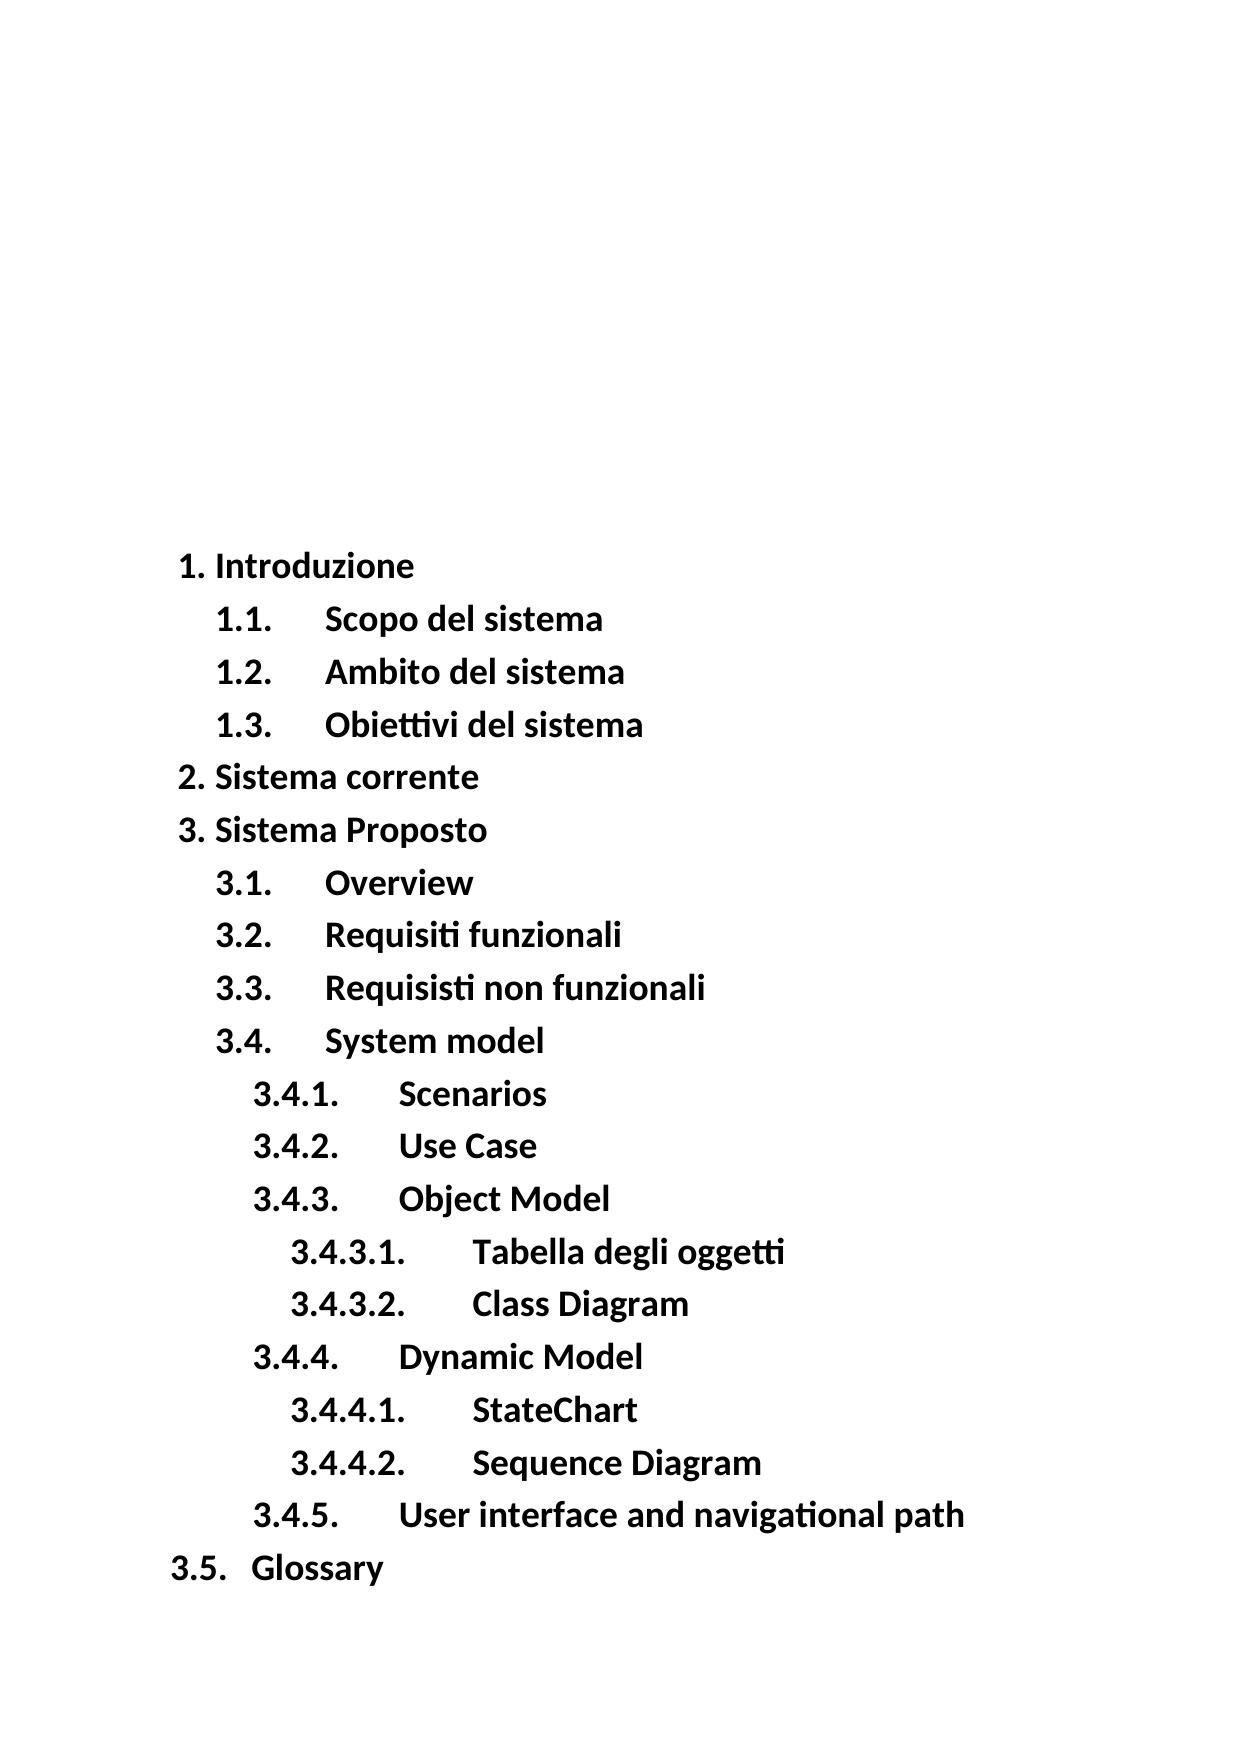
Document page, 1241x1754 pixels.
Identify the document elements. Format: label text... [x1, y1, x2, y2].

list Scenarios [252, 1069, 1078, 1115]
list Tabella degli oggetti [290, 1228, 1078, 1273]
list Sequence Diagram [290, 1438, 1078, 1484]
list Sistema Proposto [177, 806, 1078, 852]
list System model [215, 1017, 1078, 1063]
list User interface and navigational path [252, 1491, 1078, 1537]
list Obiettivi del sistema [215, 701, 1078, 746]
list Requisiti funzionali [215, 911, 1078, 957]
list Scopo del sistema [215, 595, 1078, 641]
list Overview [215, 859, 1078, 904]
list Sistema corrente [177, 753, 1078, 799]
list Class Diagram [290, 1280, 1078, 1326]
list Introduzione [177, 542, 1078, 588]
list Requisisti non funzionali [215, 964, 1078, 1010]
list StateChart [290, 1386, 1078, 1432]
list Use Case [252, 1122, 1078, 1168]
list Dynamic Model [252, 1333, 1078, 1379]
list Glossary [170, 1544, 1078, 1590]
list Ambito del sistema [215, 648, 1078, 694]
list Object Model [252, 1175, 1078, 1221]
